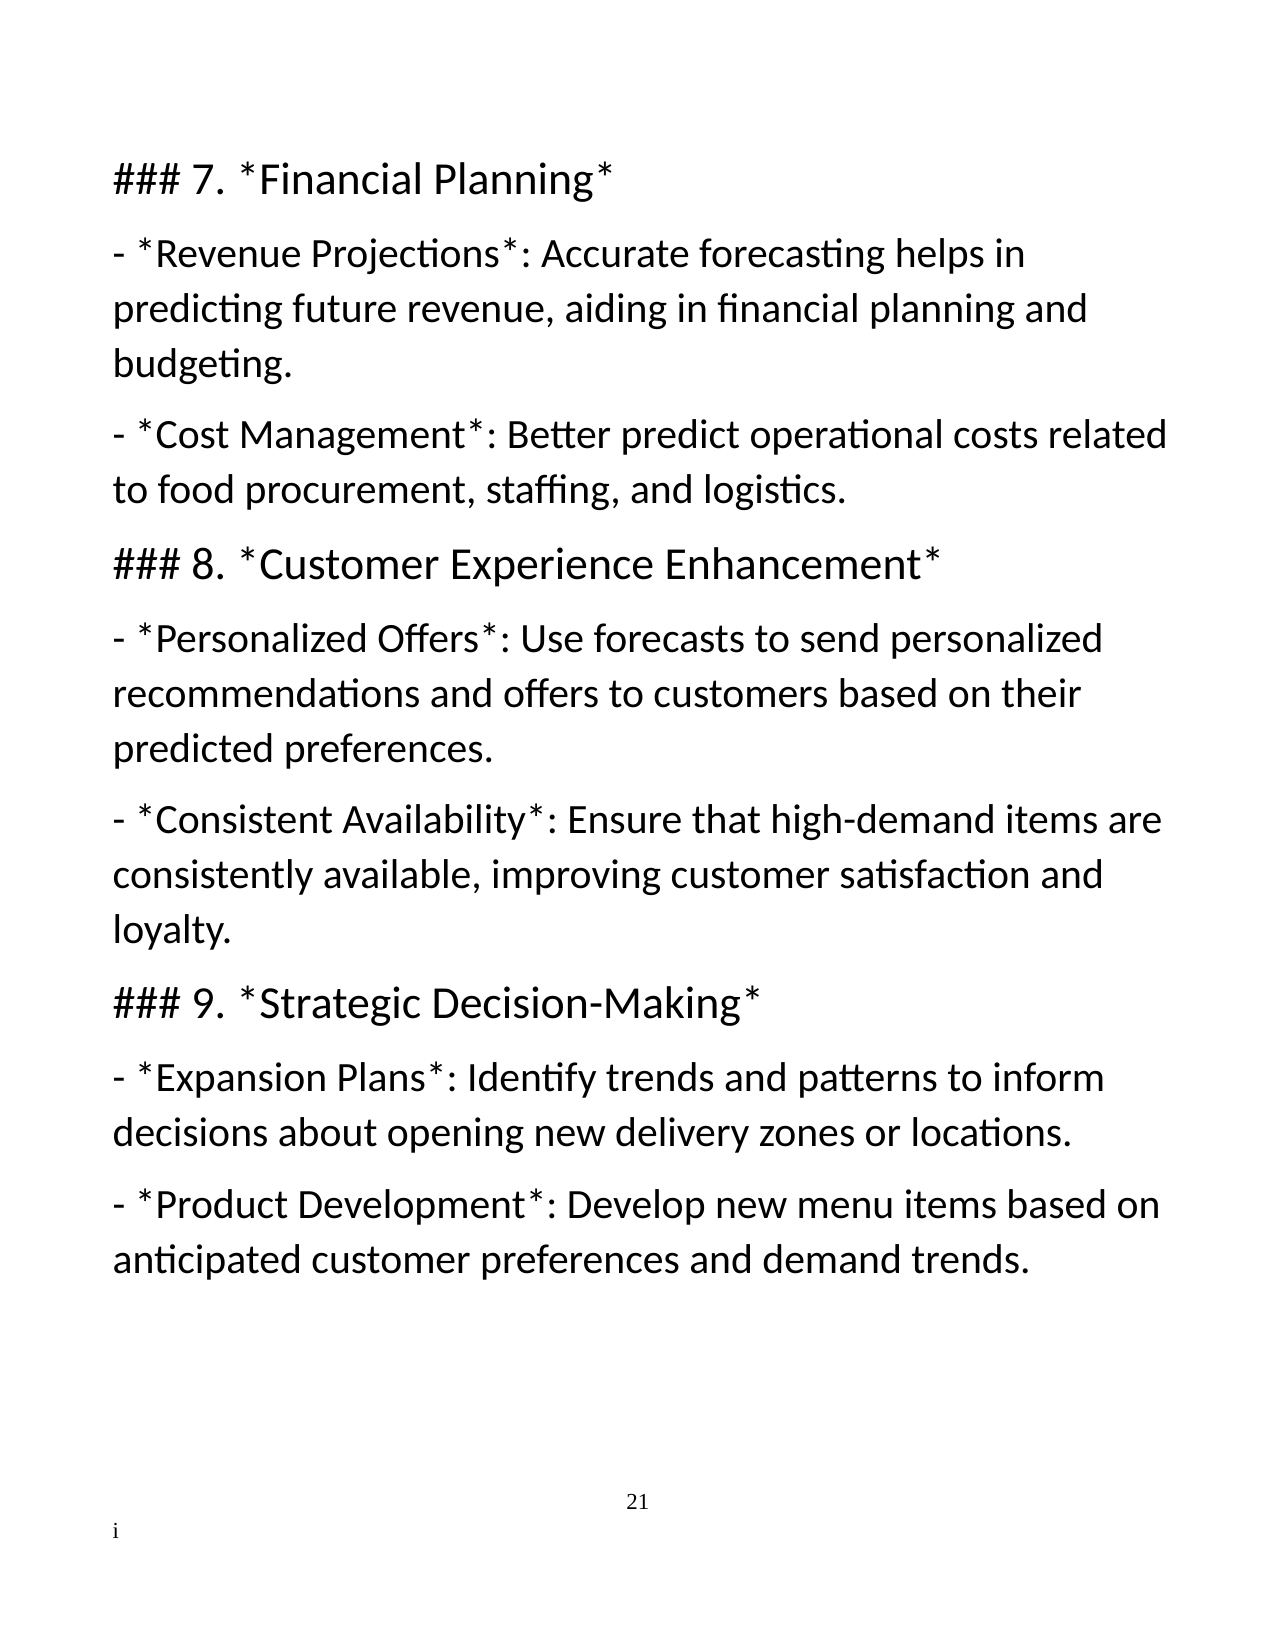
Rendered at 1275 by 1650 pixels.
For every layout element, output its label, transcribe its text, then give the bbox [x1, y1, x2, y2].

text - *Revenue Projections*: Accurate forecasting helps in predicting future revenue, aiding in financial planning and budgeting. [112, 227, 1171, 388]
text - *Consistent Availability*: Ensure that high-demand items are consistently available, improving customer satisfaction and loyalty. [112, 793, 1171, 954]
text - *Expansion Plans*: Identify trends and patterns to inform decisions about opening new delivery zones or locations. [112, 1051, 1171, 1157]
text - *Product Development*: Develop new menu items based on anticipated customer preferences and demand trends. [112, 1178, 1171, 1284]
text - *Cost Management*: Better predict operational costs related to food procurement, staffing, and logistics. [112, 408, 1171, 514]
text ### 9. *Strategic Decision-Making* [112, 974, 1171, 1030]
text ### 8. *Customer Experience Enhancement* [112, 535, 1171, 591]
text - *Personalized Offers*: Use forecasts to send personalized recommendations and offers to customers based on their predicted preferences. [112, 612, 1171, 772]
text ### 7. *Financial Planning* [112, 150, 1171, 206]
